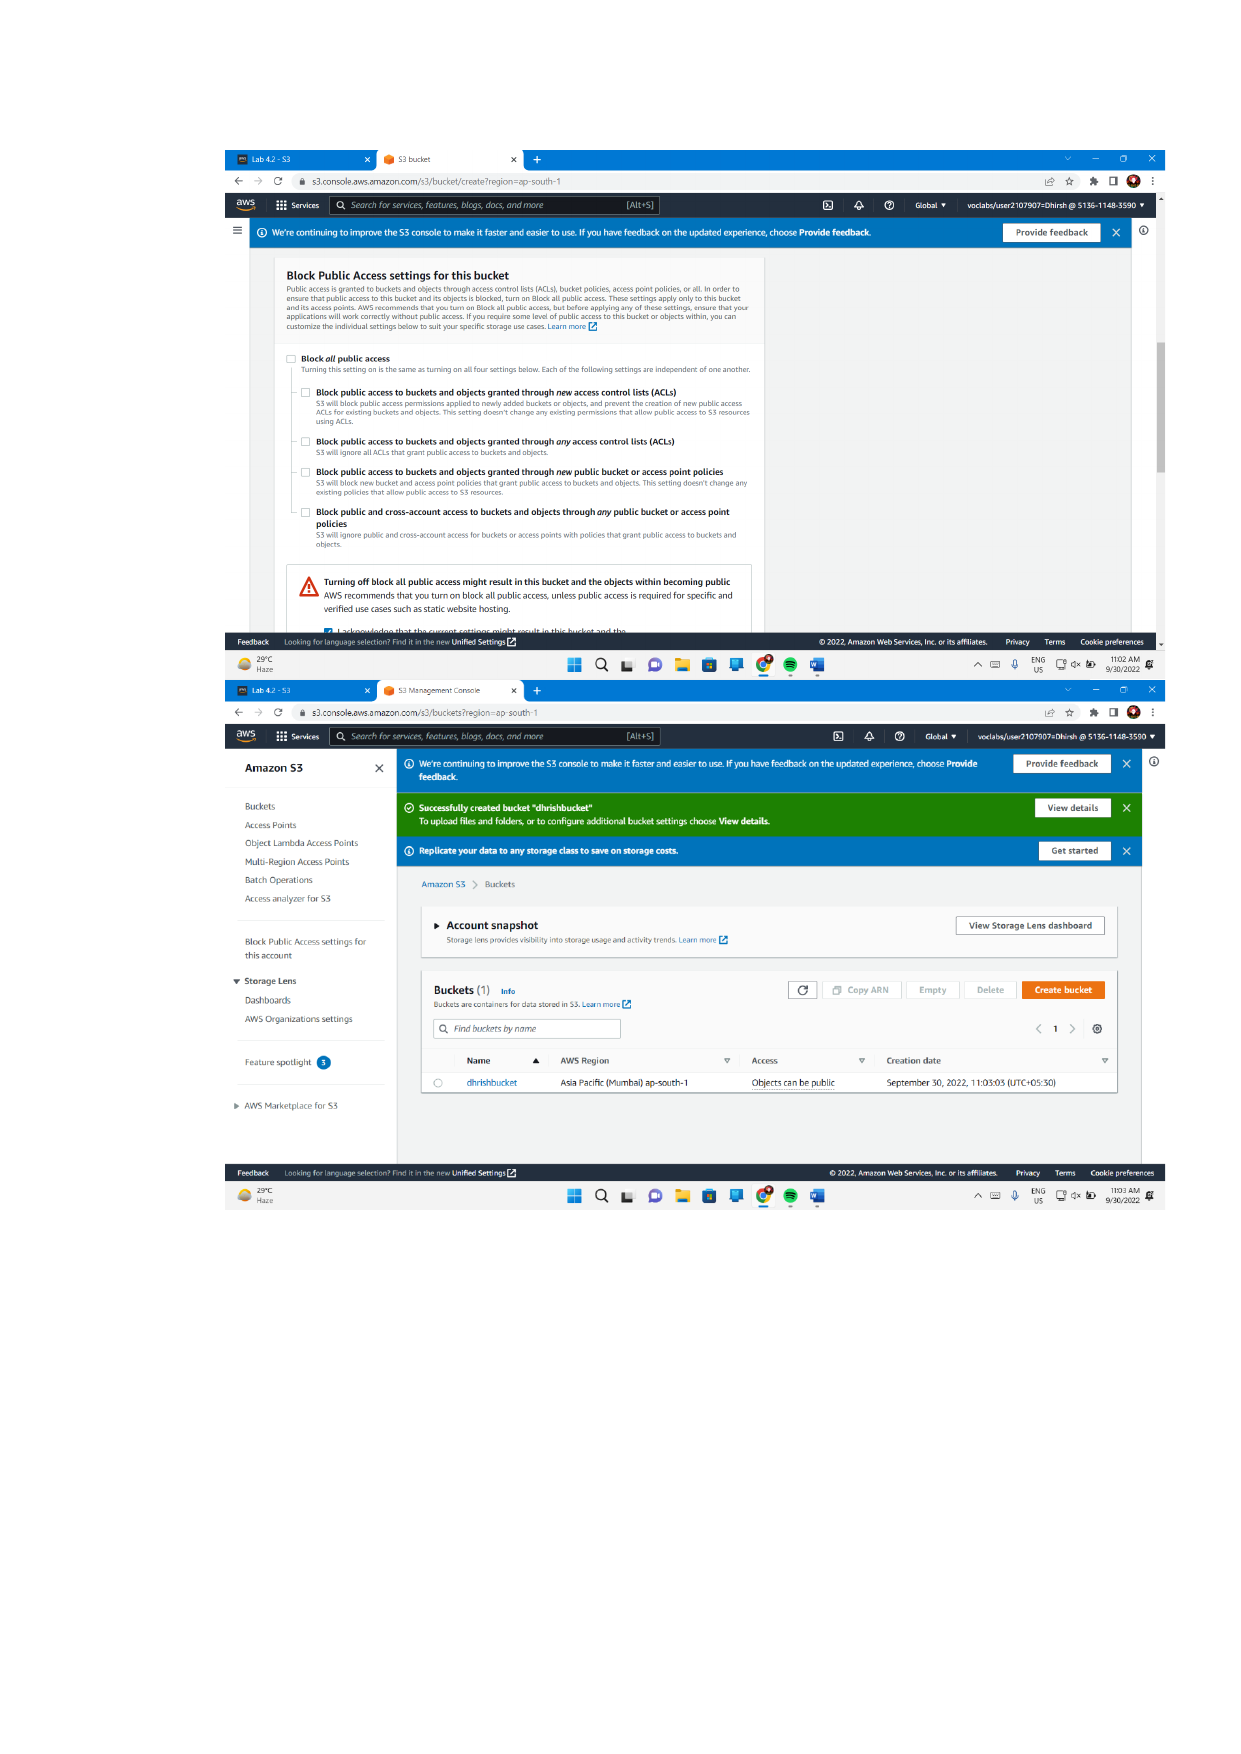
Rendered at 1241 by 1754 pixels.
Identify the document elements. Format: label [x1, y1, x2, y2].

picture [225, 150, 1166, 679]
picture [225, 680, 1166, 1210]
